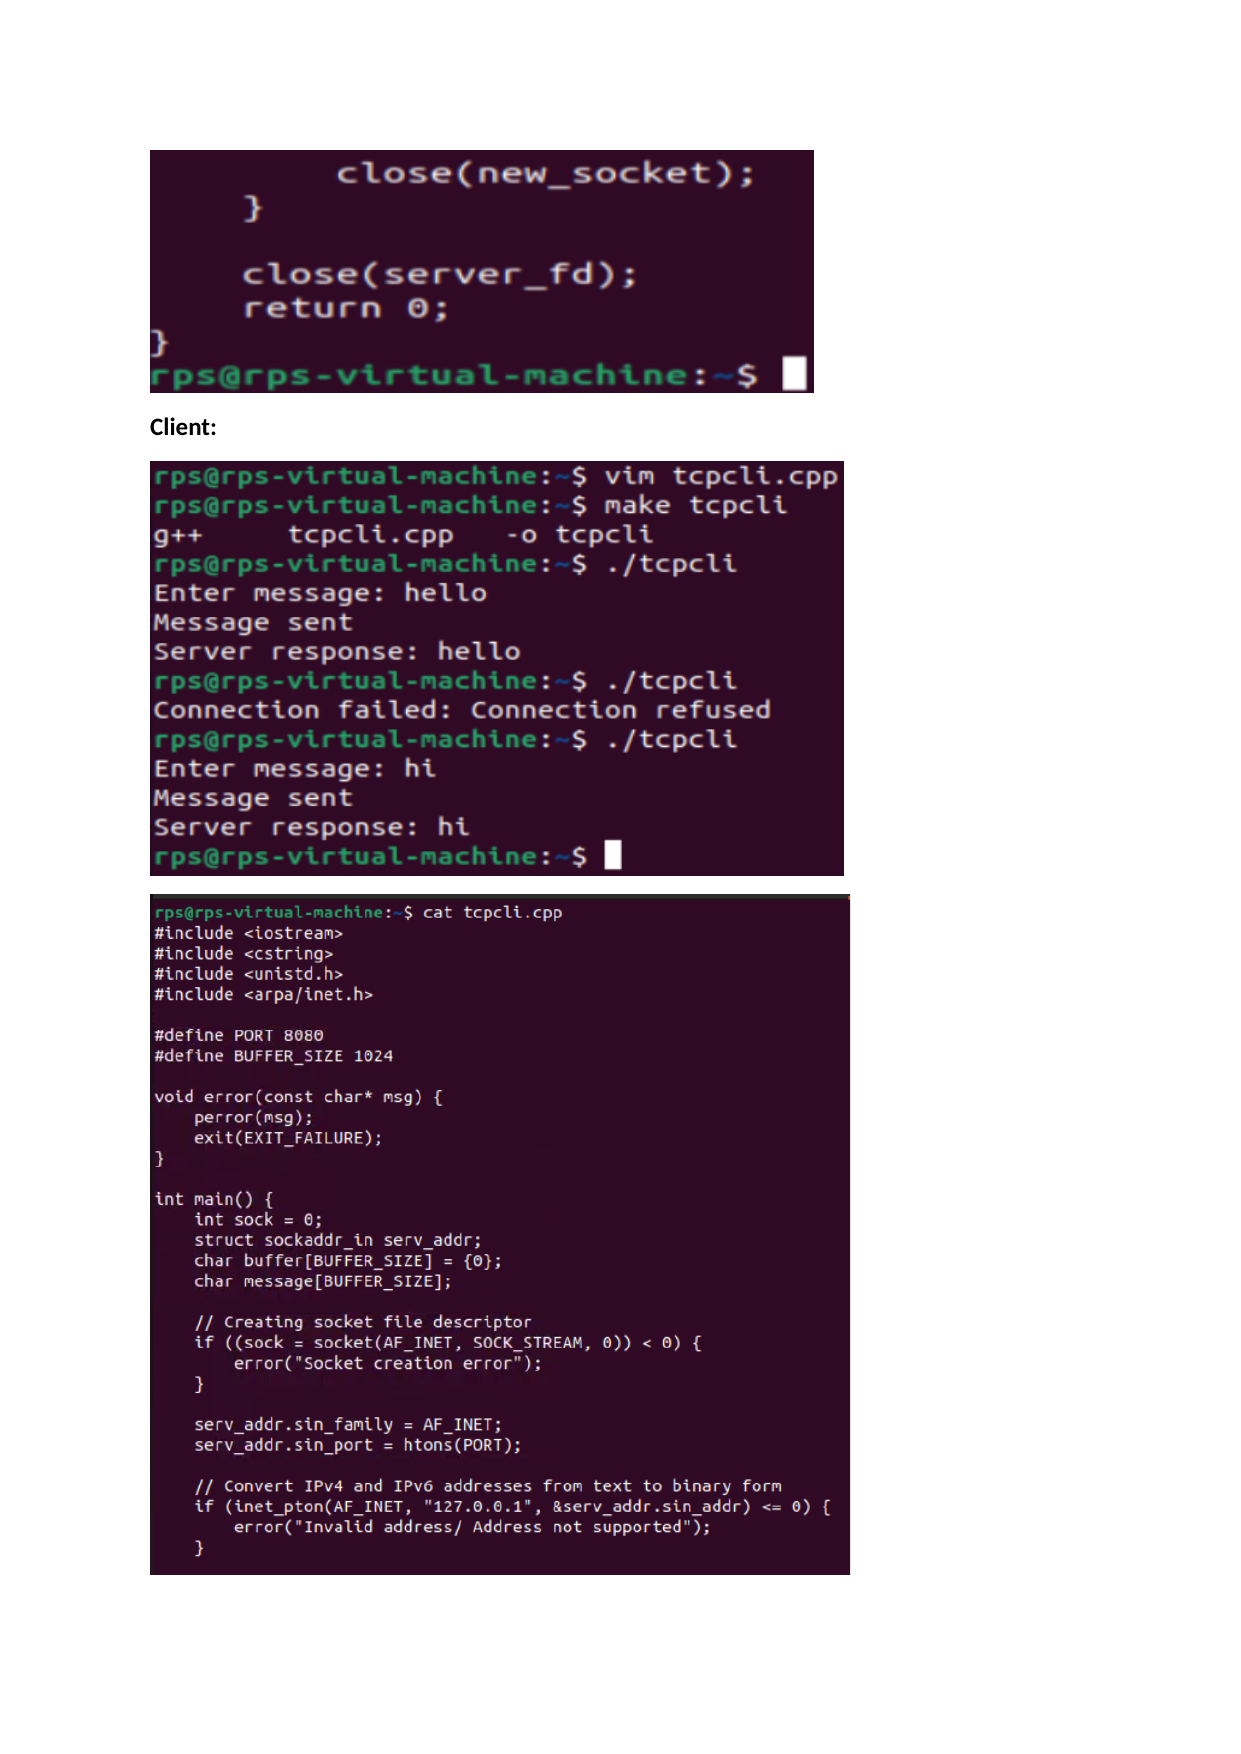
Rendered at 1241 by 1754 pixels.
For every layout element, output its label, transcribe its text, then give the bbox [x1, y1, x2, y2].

picture [150, 461, 844, 876]
text Client: [150, 411, 1090, 442]
picture [150, 150, 814, 393]
picture [150, 894, 851, 1575]
